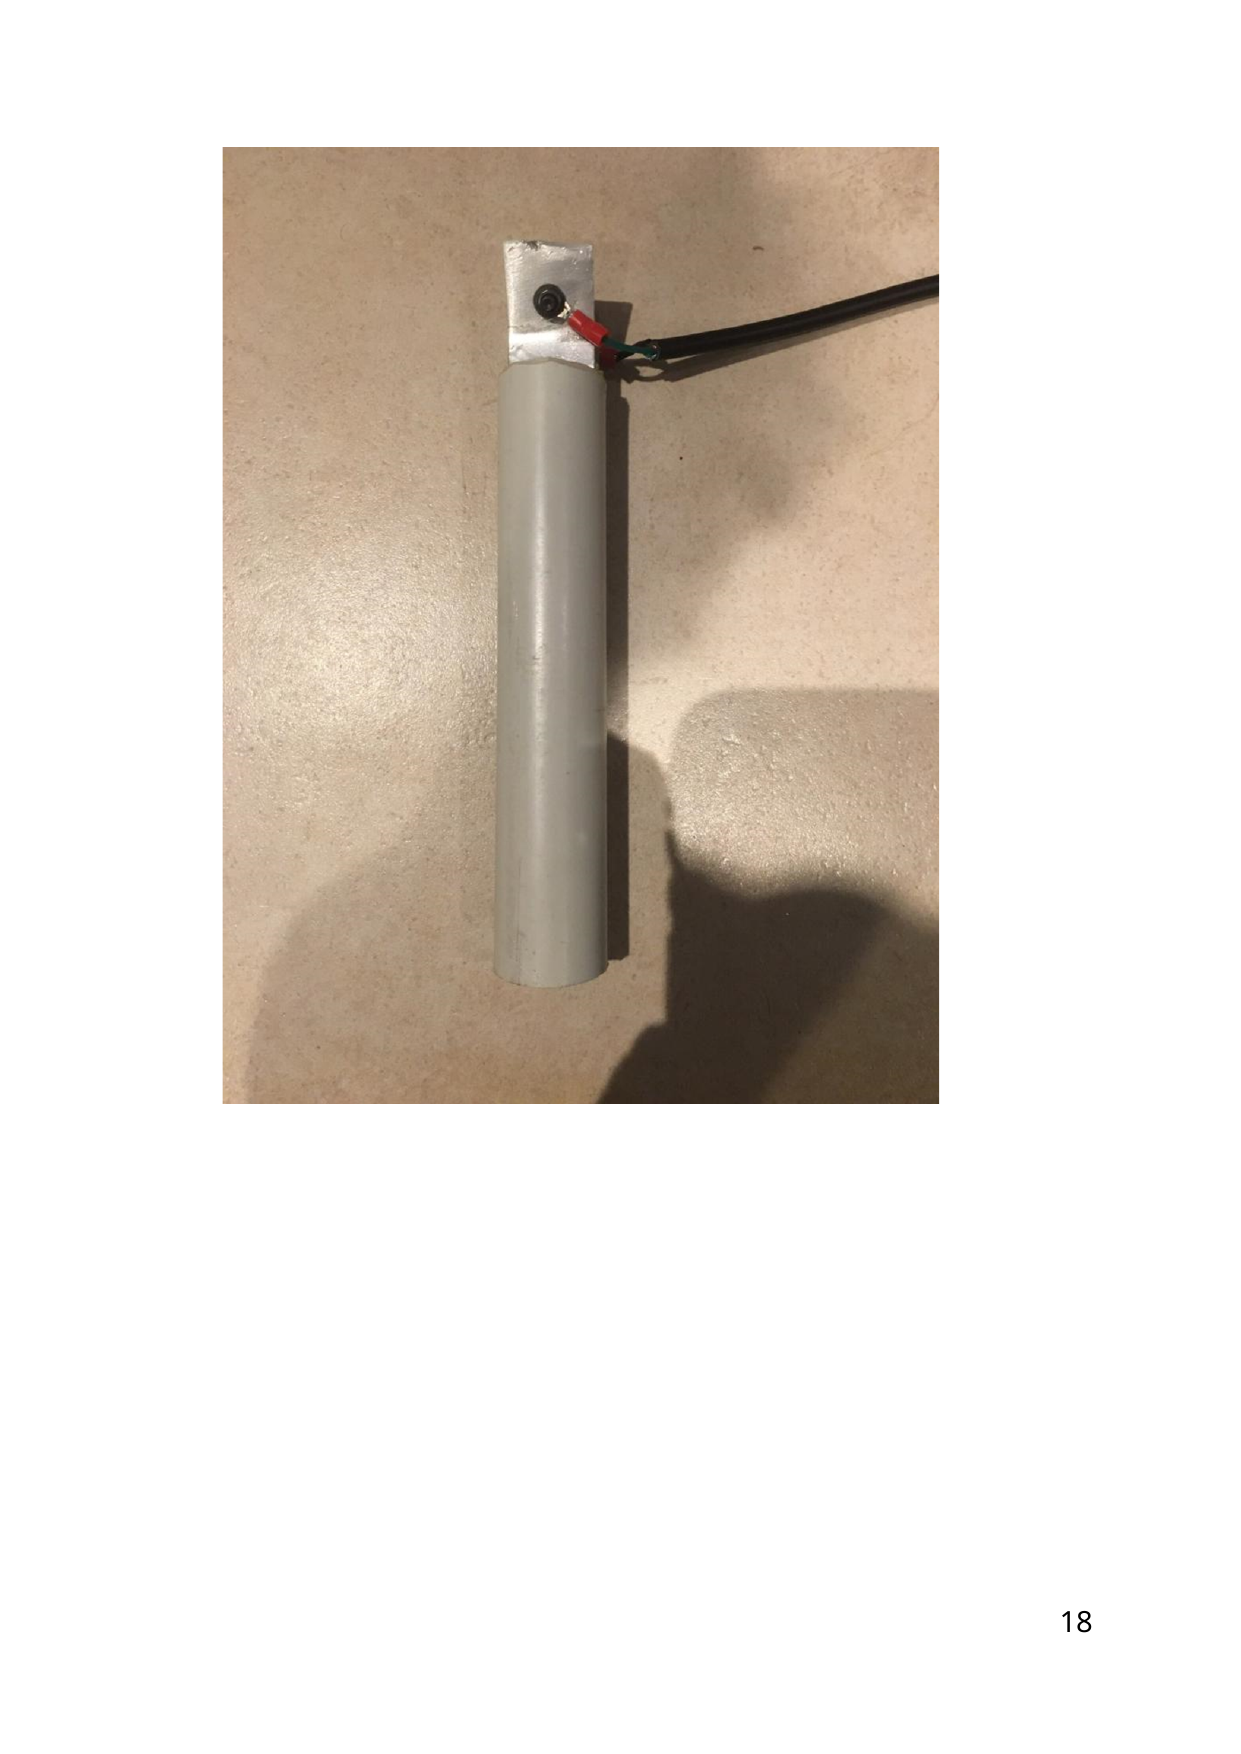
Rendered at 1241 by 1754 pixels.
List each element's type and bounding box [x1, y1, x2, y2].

picture [222, 147, 940, 1104]
